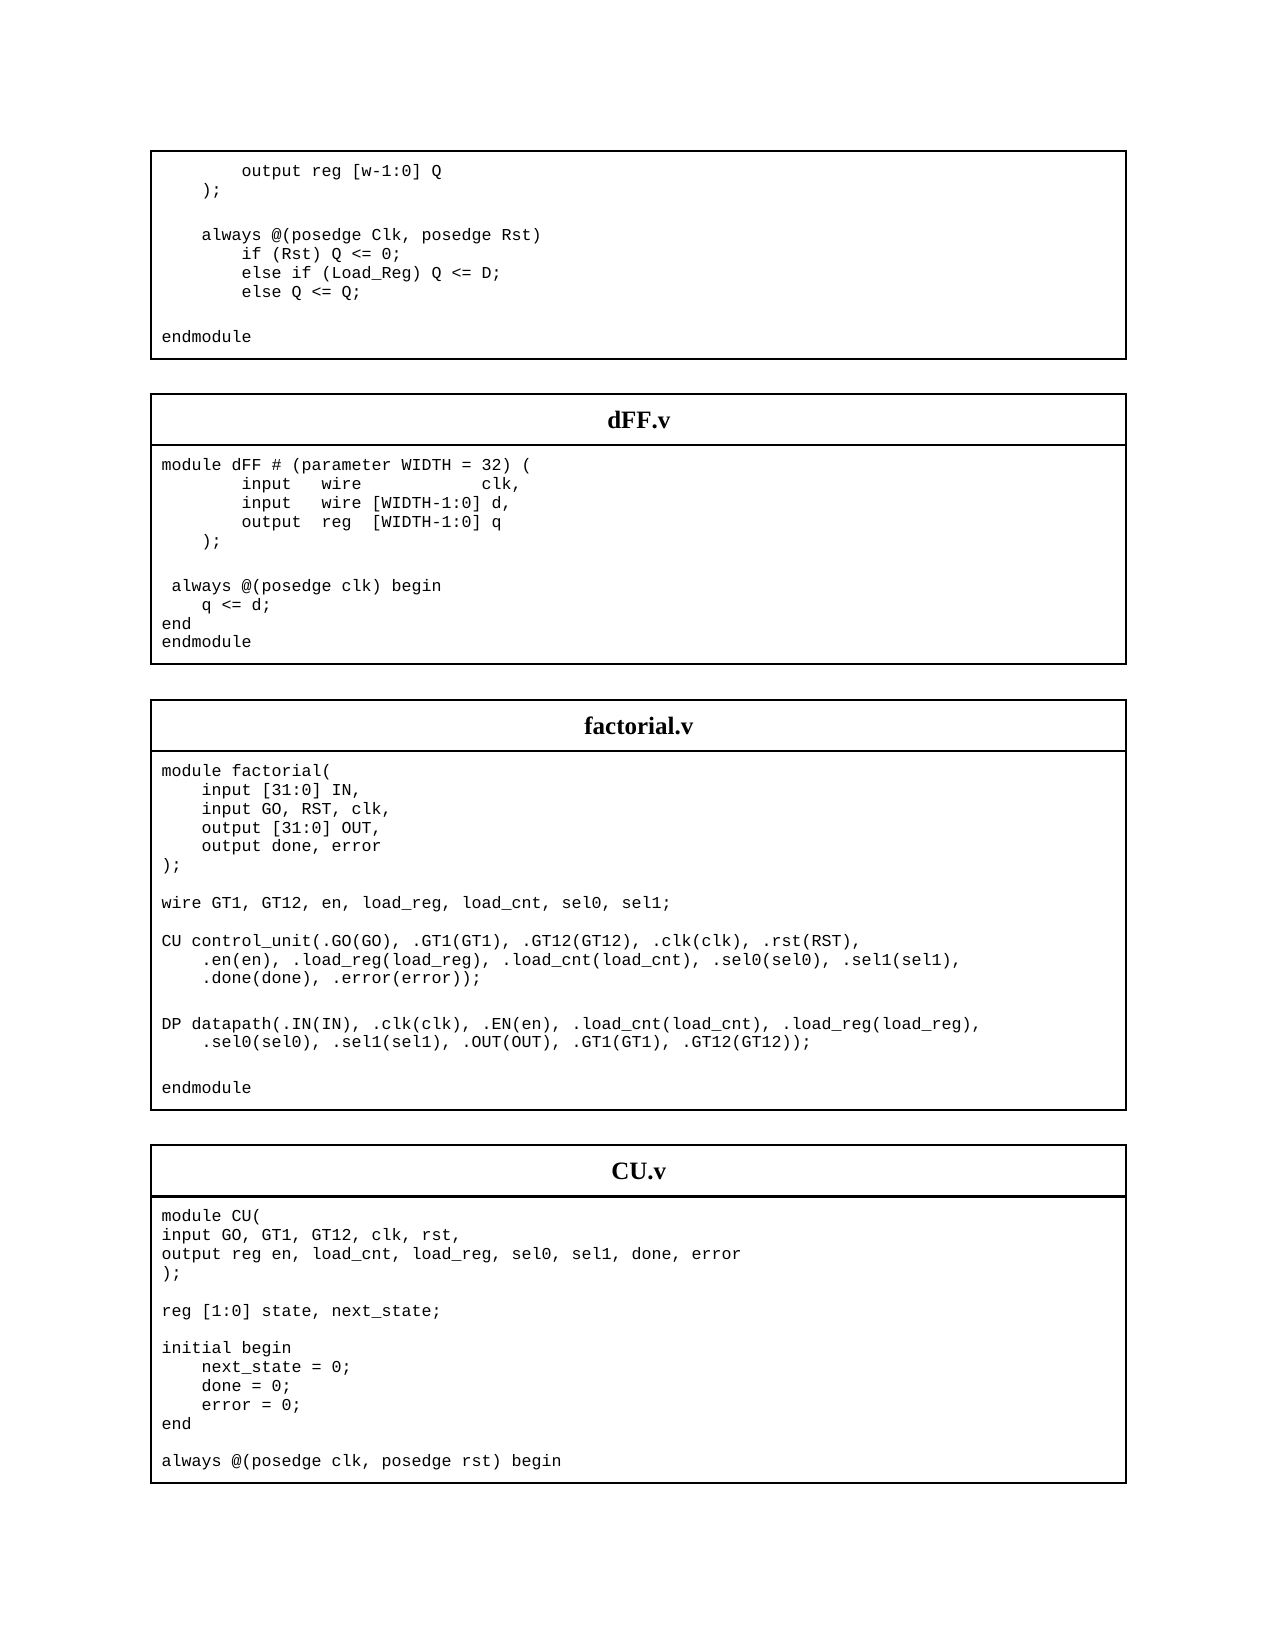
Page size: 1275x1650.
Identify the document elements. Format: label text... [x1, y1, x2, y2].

table_header factorial.v [152, 701, 1125, 750]
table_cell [152, 152, 1125, 358]
table_header dFF.v [152, 395, 1125, 444]
table_header CU.v [152, 1146, 1125, 1195]
table_cell module dFF # (parameter WIDTH = 32) ( input wire clk, input wire [WIDTH-1:0] d, output reg [WIDTH-1:0] q ); always @(posedge clk) begin q <= d; end endmodule [152, 446, 1125, 663]
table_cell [152, 1198, 1125, 1482]
table_cell module factorial( input [31:0] IN, input GO, RST, clk, output [31:0] OUT, output done, error ); wire GT1, GT12, en, load_reg, load_cnt, sel0, sel1; CU control_unit(.GO(GO), .GT1(GT1), .GT12(GT12), .clk(clk), .rst(RST), .en(en), .load_reg(load_reg), .load_cnt(load_cnt), .sel0(sel0), .sel1(sel1), .done(done), .error(error)); DP datapath(.IN(IN), .clk(clk), .EN(en), .load_cnt(load_cnt), .load_reg(load_reg), .sel0(sel0), .sel1(sel1), .OUT(OUT), .GT1(GT1), .GT12(GT12)); endmodule [152, 752, 1125, 1108]
